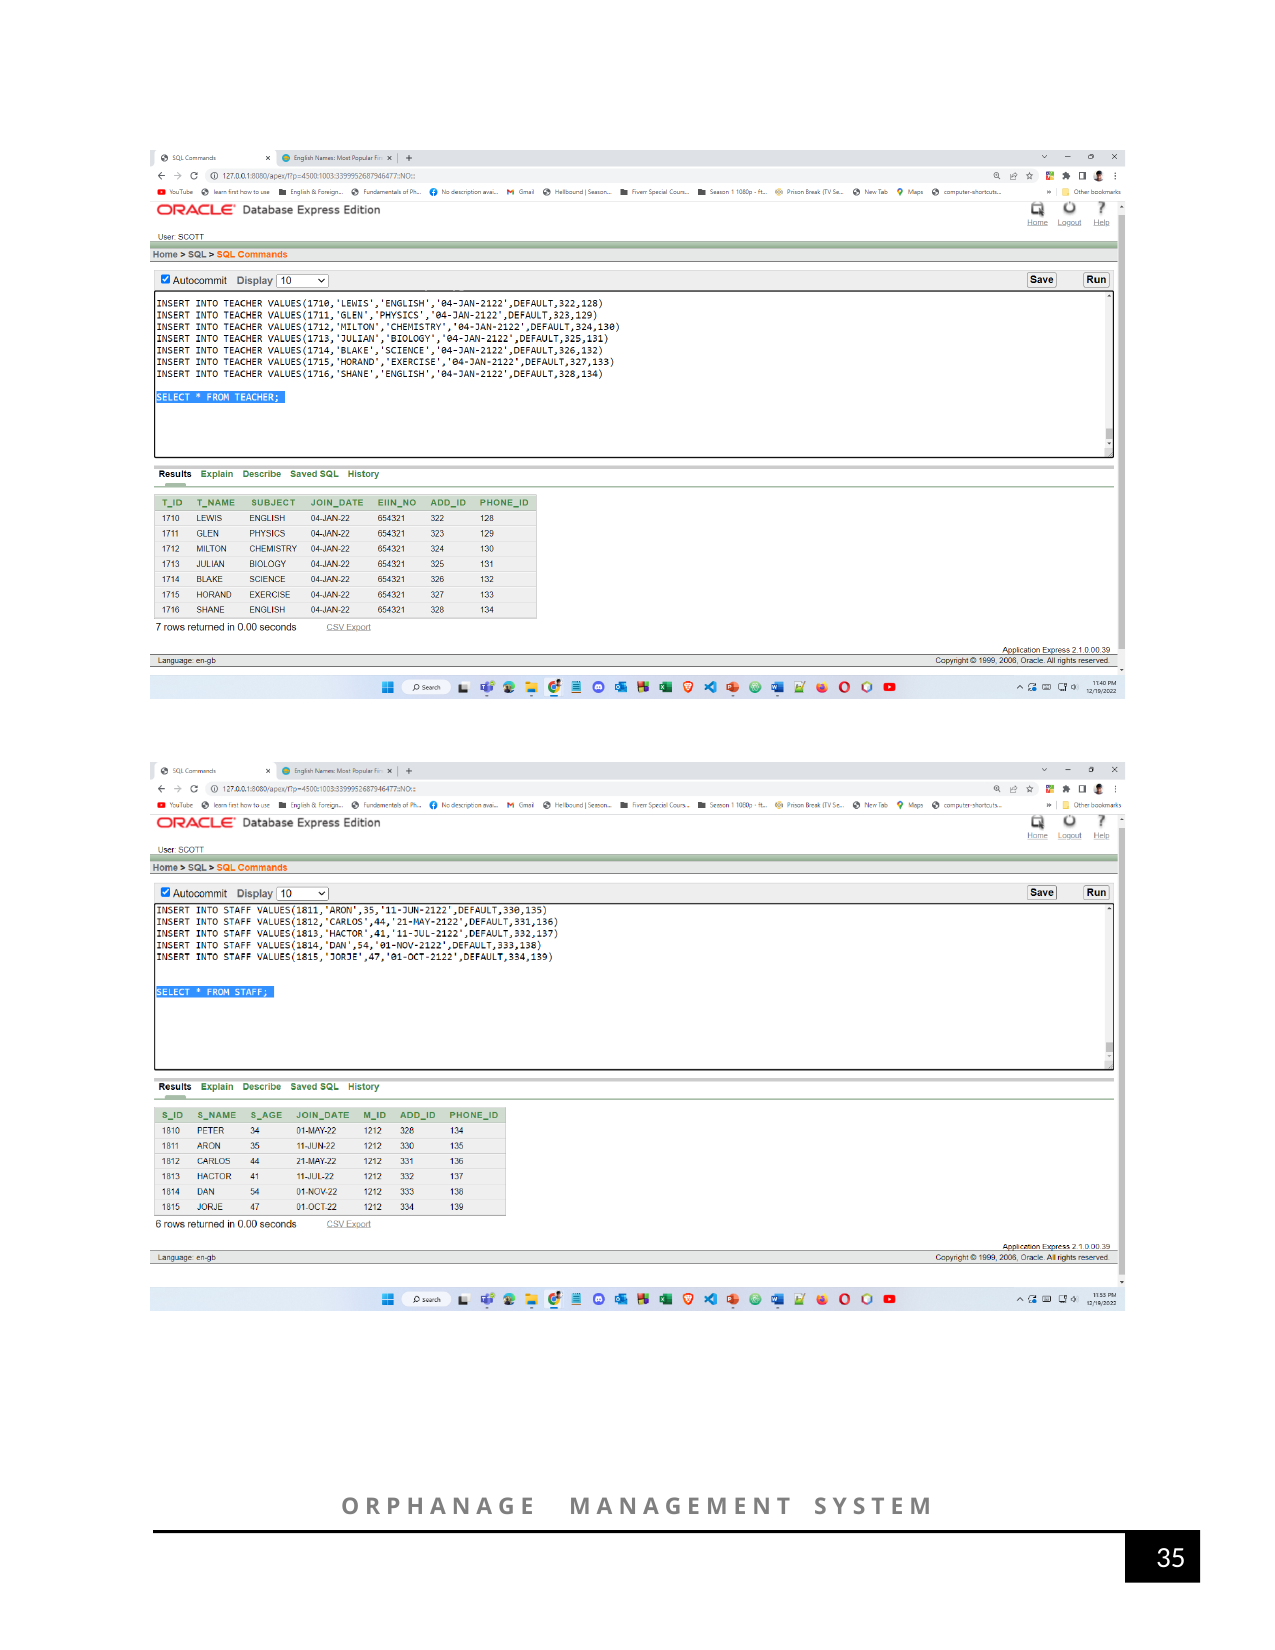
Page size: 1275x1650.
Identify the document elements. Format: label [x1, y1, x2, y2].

picture [150, 762, 1125, 1311]
picture [150, 150, 1125, 699]
